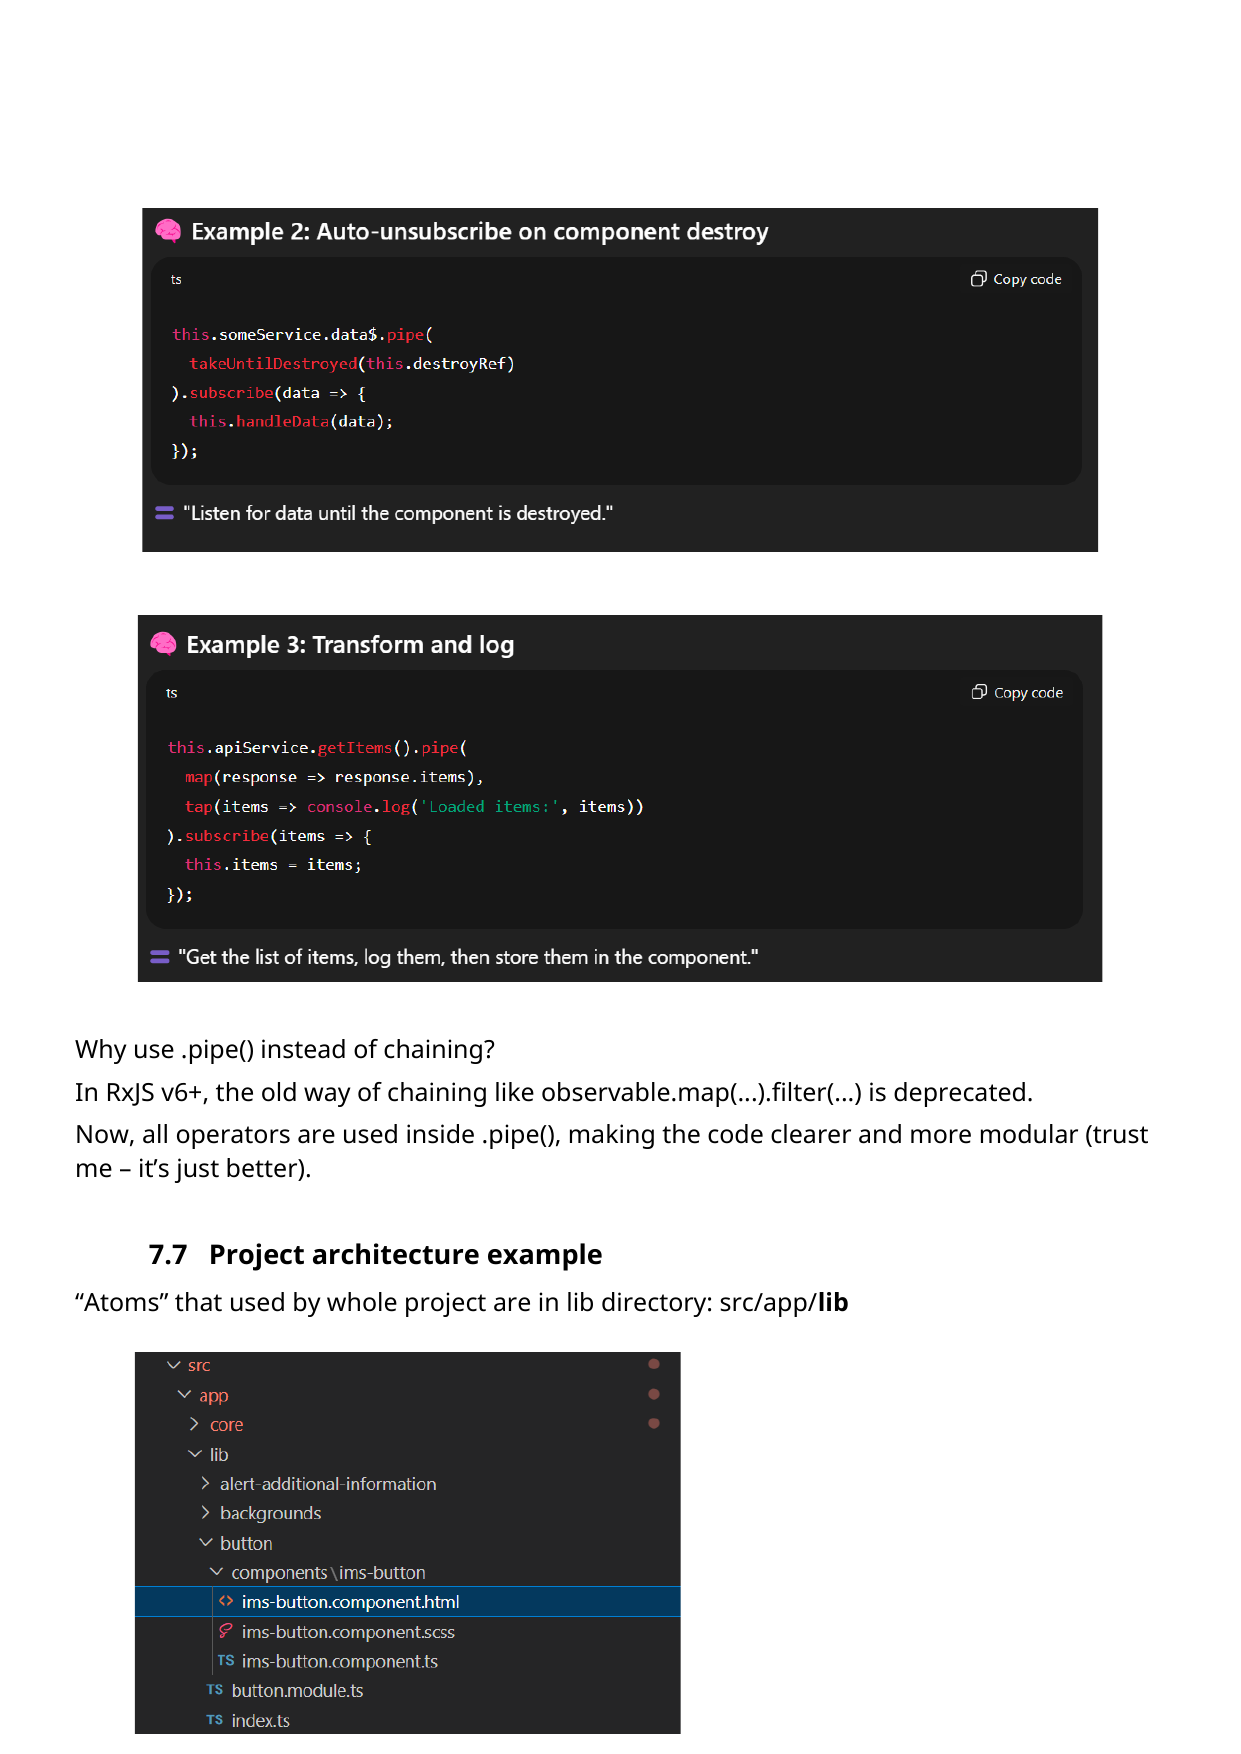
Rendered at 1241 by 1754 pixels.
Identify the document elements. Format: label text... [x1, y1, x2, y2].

picture [134, 1352, 681, 1734]
text Now, all operators are used inside .pipe(), making the code clearer and more modular (trust me – it’s just better). [75, 1117, 1165, 1185]
picture [137, 615, 1103, 982]
text Why use .pipe() instead of chaining? [75, 1032, 1165, 1066]
text In RxJS v6+, the old way of chaining like observable.map(...).filter(...) is deprecated. [75, 1074, 1165, 1108]
subtitle Project architecture example [149, 1236, 1165, 1273]
picture [142, 208, 1099, 552]
text “Atoms” that used by whole project are in lib directory: src/app/lib [75, 1285, 1165, 1319]
